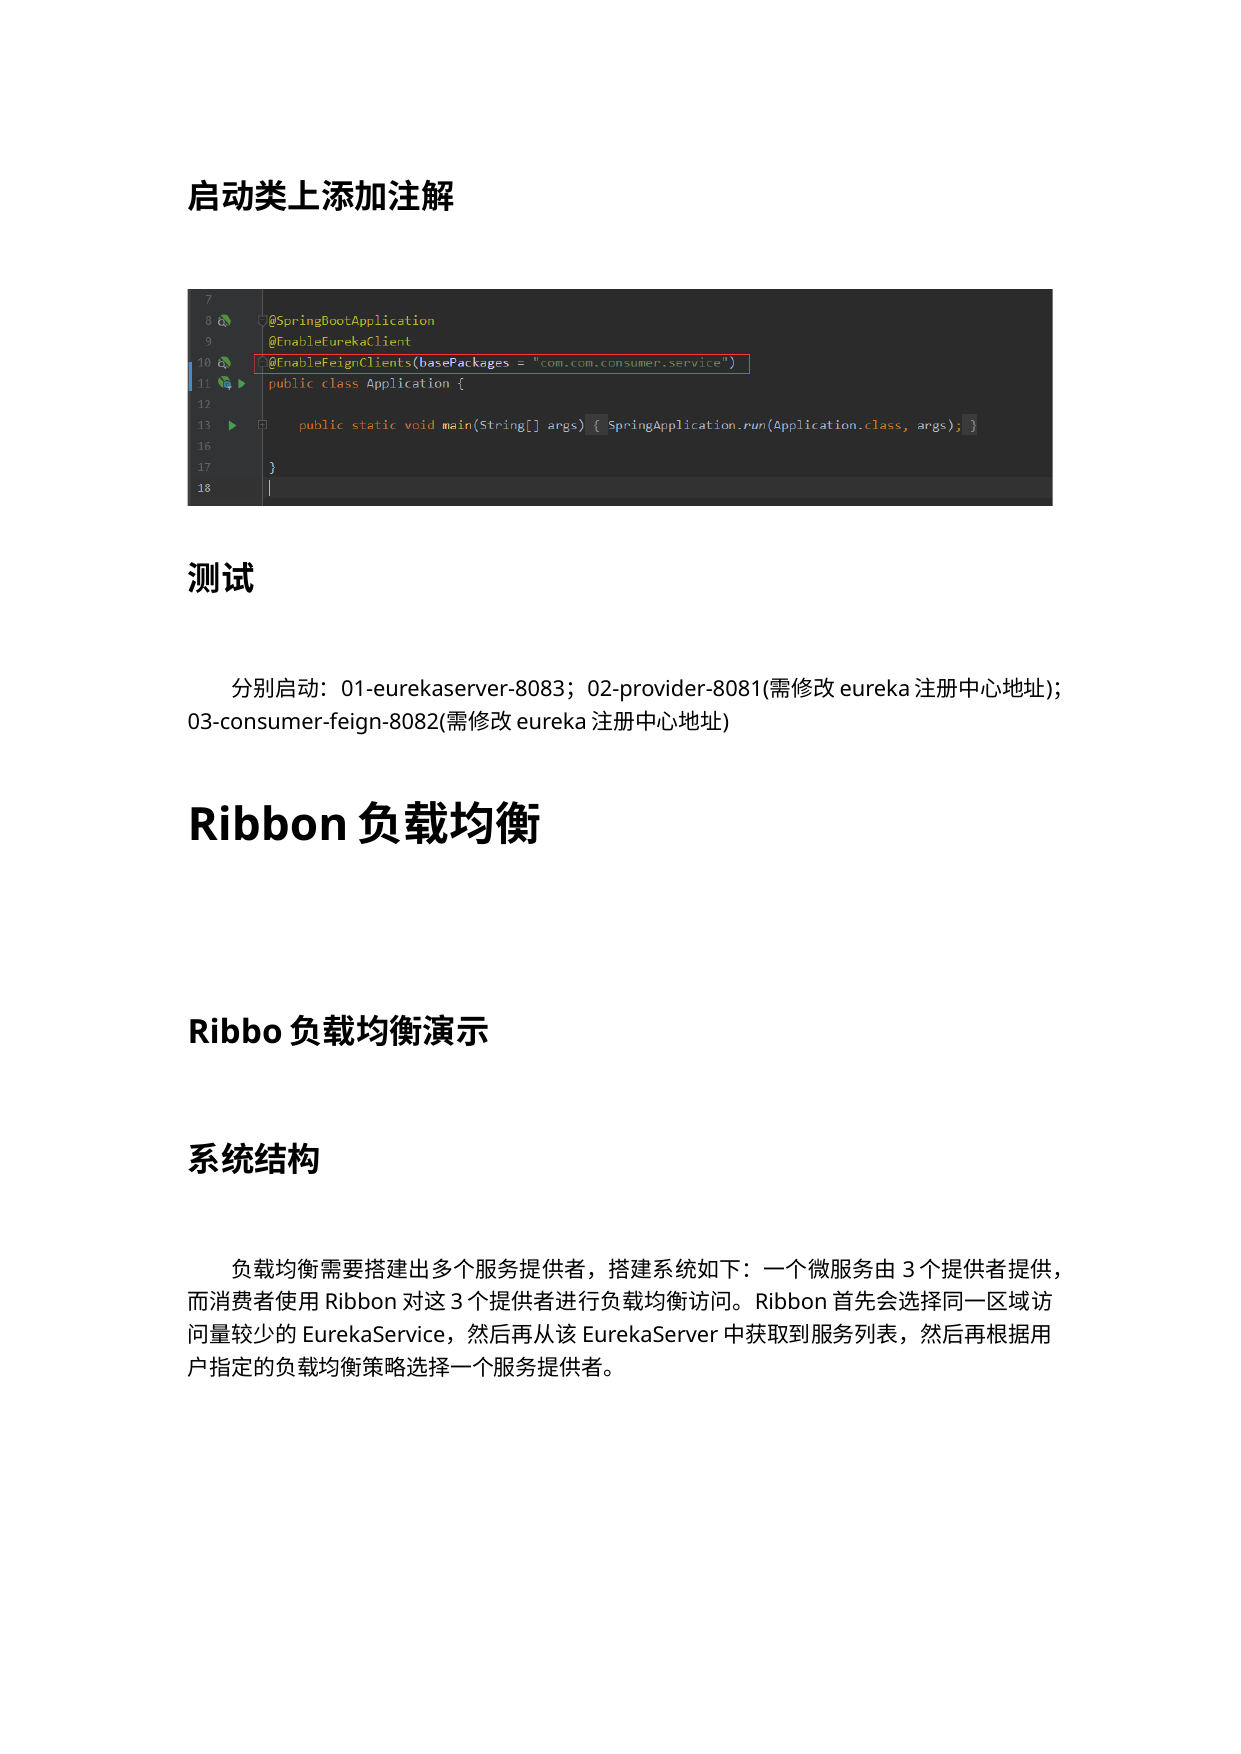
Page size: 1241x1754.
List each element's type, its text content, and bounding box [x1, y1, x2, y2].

text 负载均衡需要搭建出多个服务提供者，搭建系统如下：一个微服务由3个提供者提供，而消费者使用Ribbon对这3个提供者进行负载均衡访问。Ribbon首先会选择同一区域访问量较少的EurekaService，然后再从该EurekaServer中获取到服务列表，然后再根据用户指定的负载均衡策略选择一个服务提供者。 [187, 1252, 1053, 1382]
picture [187, 289, 1053, 506]
text 分别启动：01-eurekaserver-8083；02-provider-8081(需修改eureka注册中心地址)；03-consumer-feign-8082(需修改eureka注册中心地址) [187, 671, 1053, 736]
subtitle 系统结构 [187, 1124, 1053, 1189]
subtitle 测试 [187, 544, 1053, 609]
subtitle Ribbo负载均衡演示 [187, 997, 1053, 1062]
subtitle 启动类上添加注解 [187, 162, 1053, 227]
subtitle Ribbon负载均衡 [187, 771, 1053, 869]
